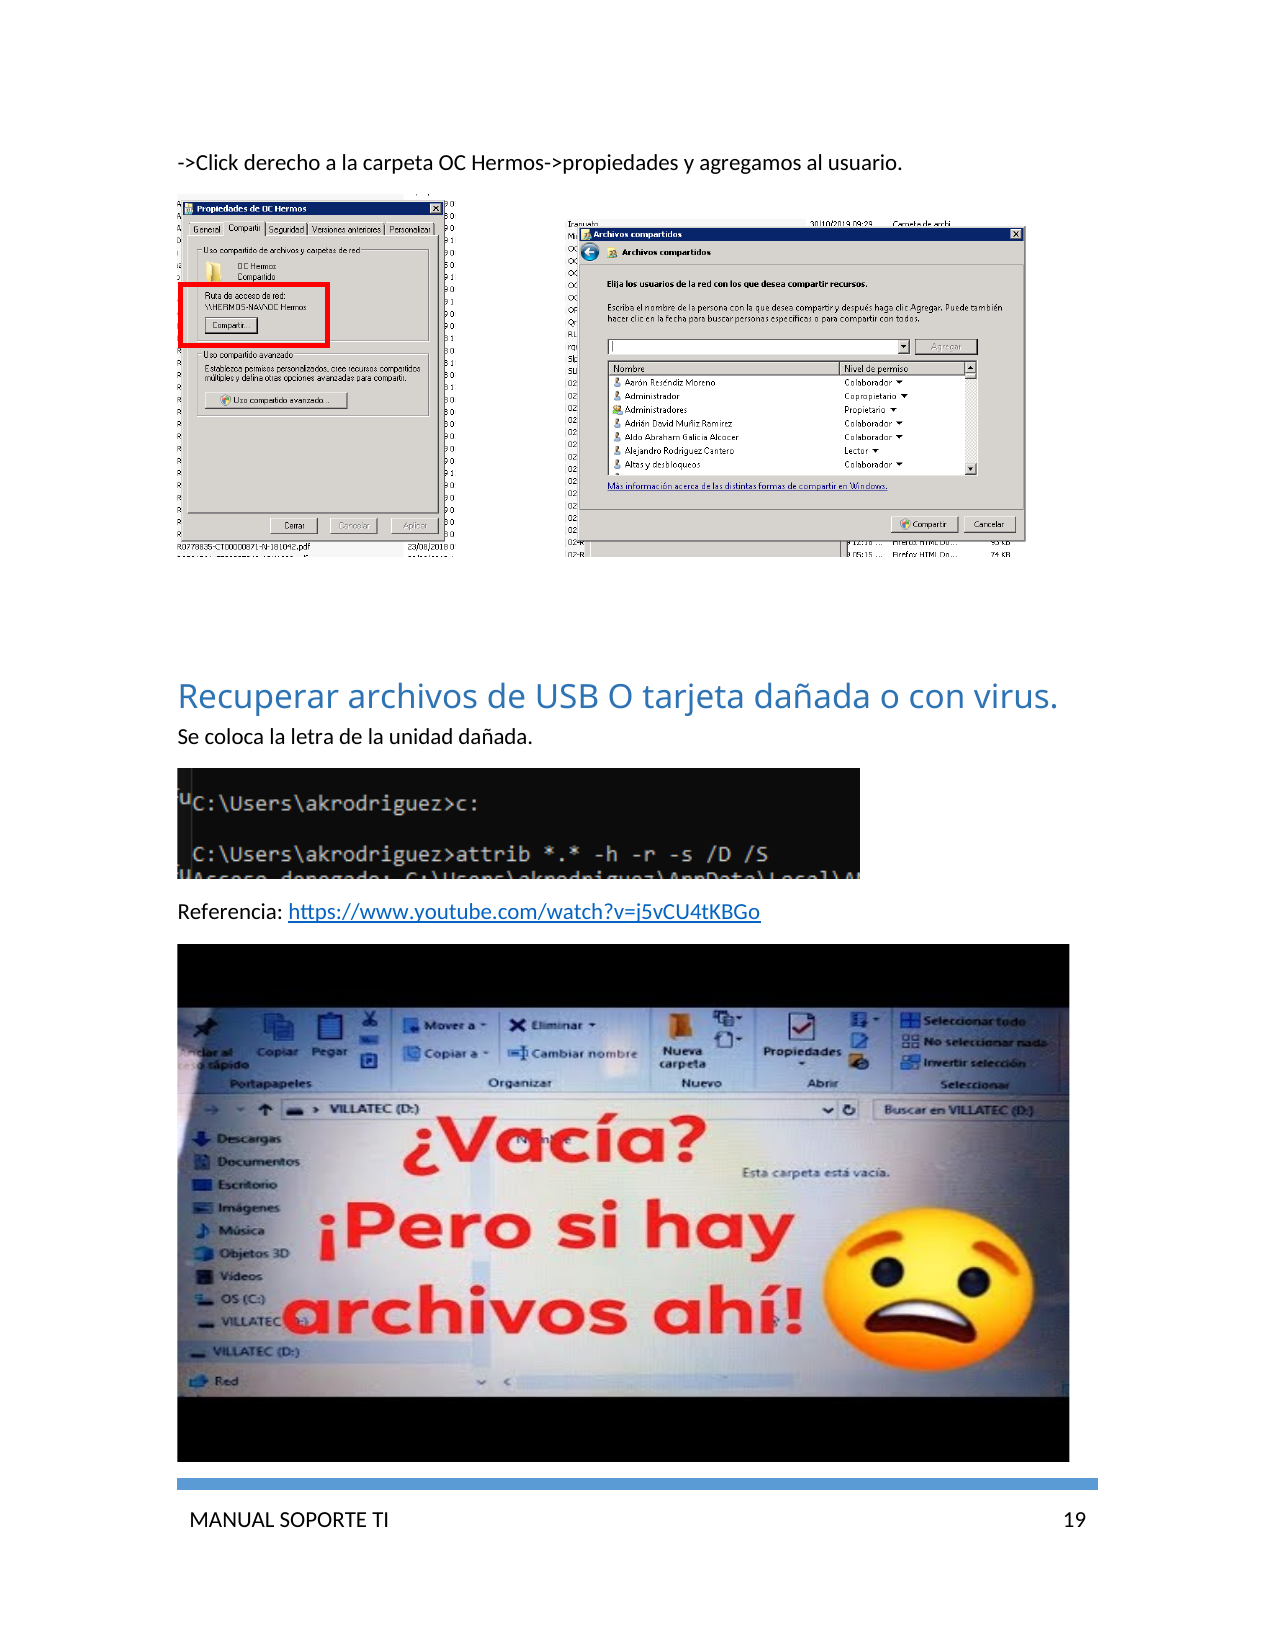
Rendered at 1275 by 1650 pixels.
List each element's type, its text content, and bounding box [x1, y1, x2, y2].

text Referencia: https://www.youtube.com/watch?v=j5vCU4tKBGo [177, 897, 1098, 925]
text Se coloca la letra de la unidad dañada. [177, 722, 1098, 750]
picture [177, 194, 456, 557]
subtitle Recuperar archivos de USB O tarjeta dañada o con virus. [177, 673, 1098, 718]
picture [565, 219, 1035, 557]
picture [177, 944, 1070, 1462]
picture [177, 768, 860, 879]
text ->Click derecho a la carpeta OC Hermos->propiedades y agregamos al usuario. [177, 148, 1098, 176]
